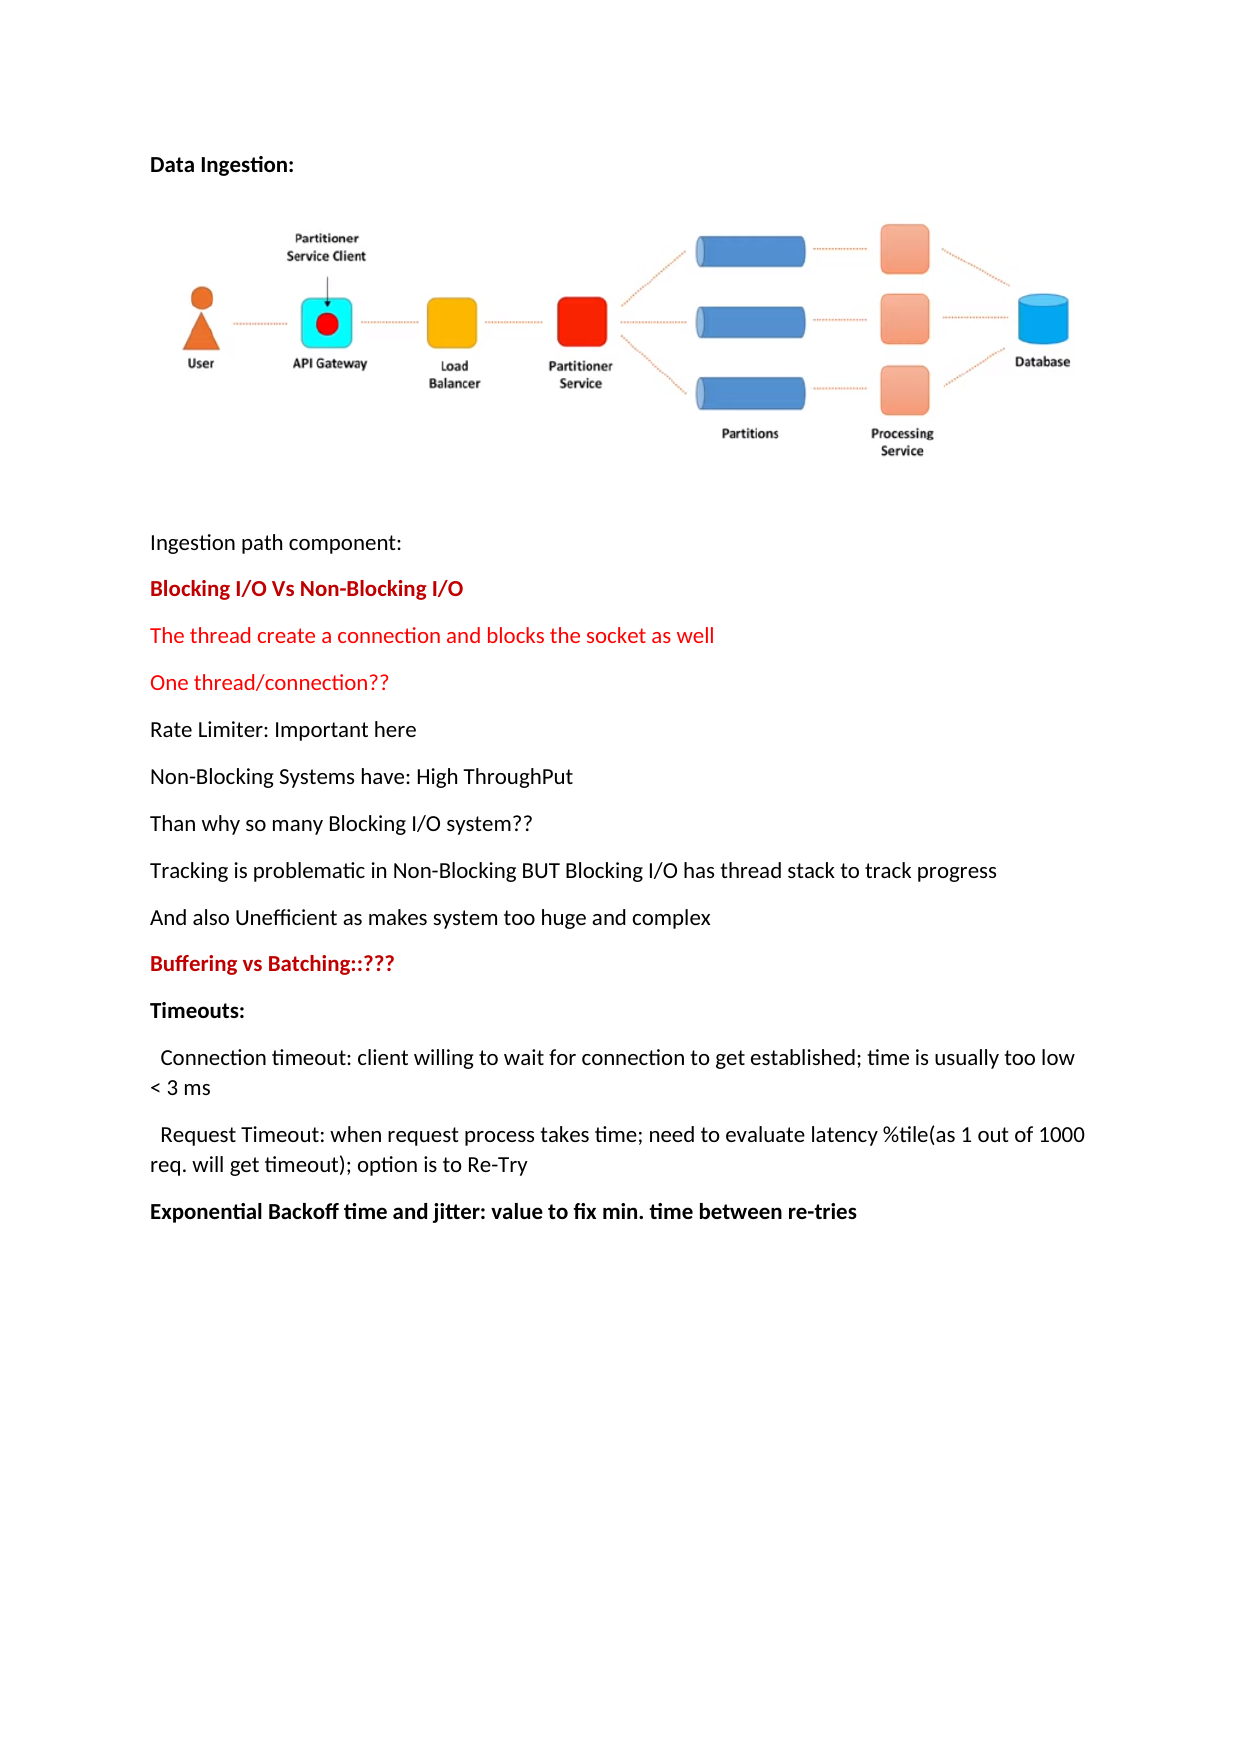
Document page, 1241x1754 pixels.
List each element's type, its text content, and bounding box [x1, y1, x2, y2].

text Ingestion path component: [150, 528, 1090, 556]
text Request Timeout: when request process takes time; need to evaluate latency %tile(as 1 out of 1000 req. will get timeout); option is to Re-Try [150, 1120, 1090, 1179]
text Non-Blocking Systems have: High ThroughPut [150, 762, 1090, 790]
picture [150, 196, 1091, 462]
text And also Unefficient as makes system too huge and complex [150, 903, 1090, 931]
text Timeouts: [150, 996, 1090, 1024]
text Rate Limiter: Important here [150, 715, 1090, 743]
text Connection timeout: client willing to wait for connection to get established; time is usually too low < 3 ms [150, 1043, 1090, 1102]
text Blocking I/O Vs Non-Blocking I/O [150, 574, 1090, 603]
text Than why so many Blocking I/O system?? [150, 809, 1090, 837]
text One thread/connection?? [150, 668, 1090, 696]
text Exponential Backoff time and jitter: value to fix min. time between re-tries [150, 1197, 1090, 1226]
text The thread create a connection and blocks the socket as well [150, 621, 1090, 649]
text Buffering vs Batching::??? [150, 949, 1090, 978]
text Data Ingestion: [150, 150, 1090, 178]
text Tracking is problematic in Non-Blocking BUT Blocking I/O has thread stack to track progress [150, 856, 1090, 884]
